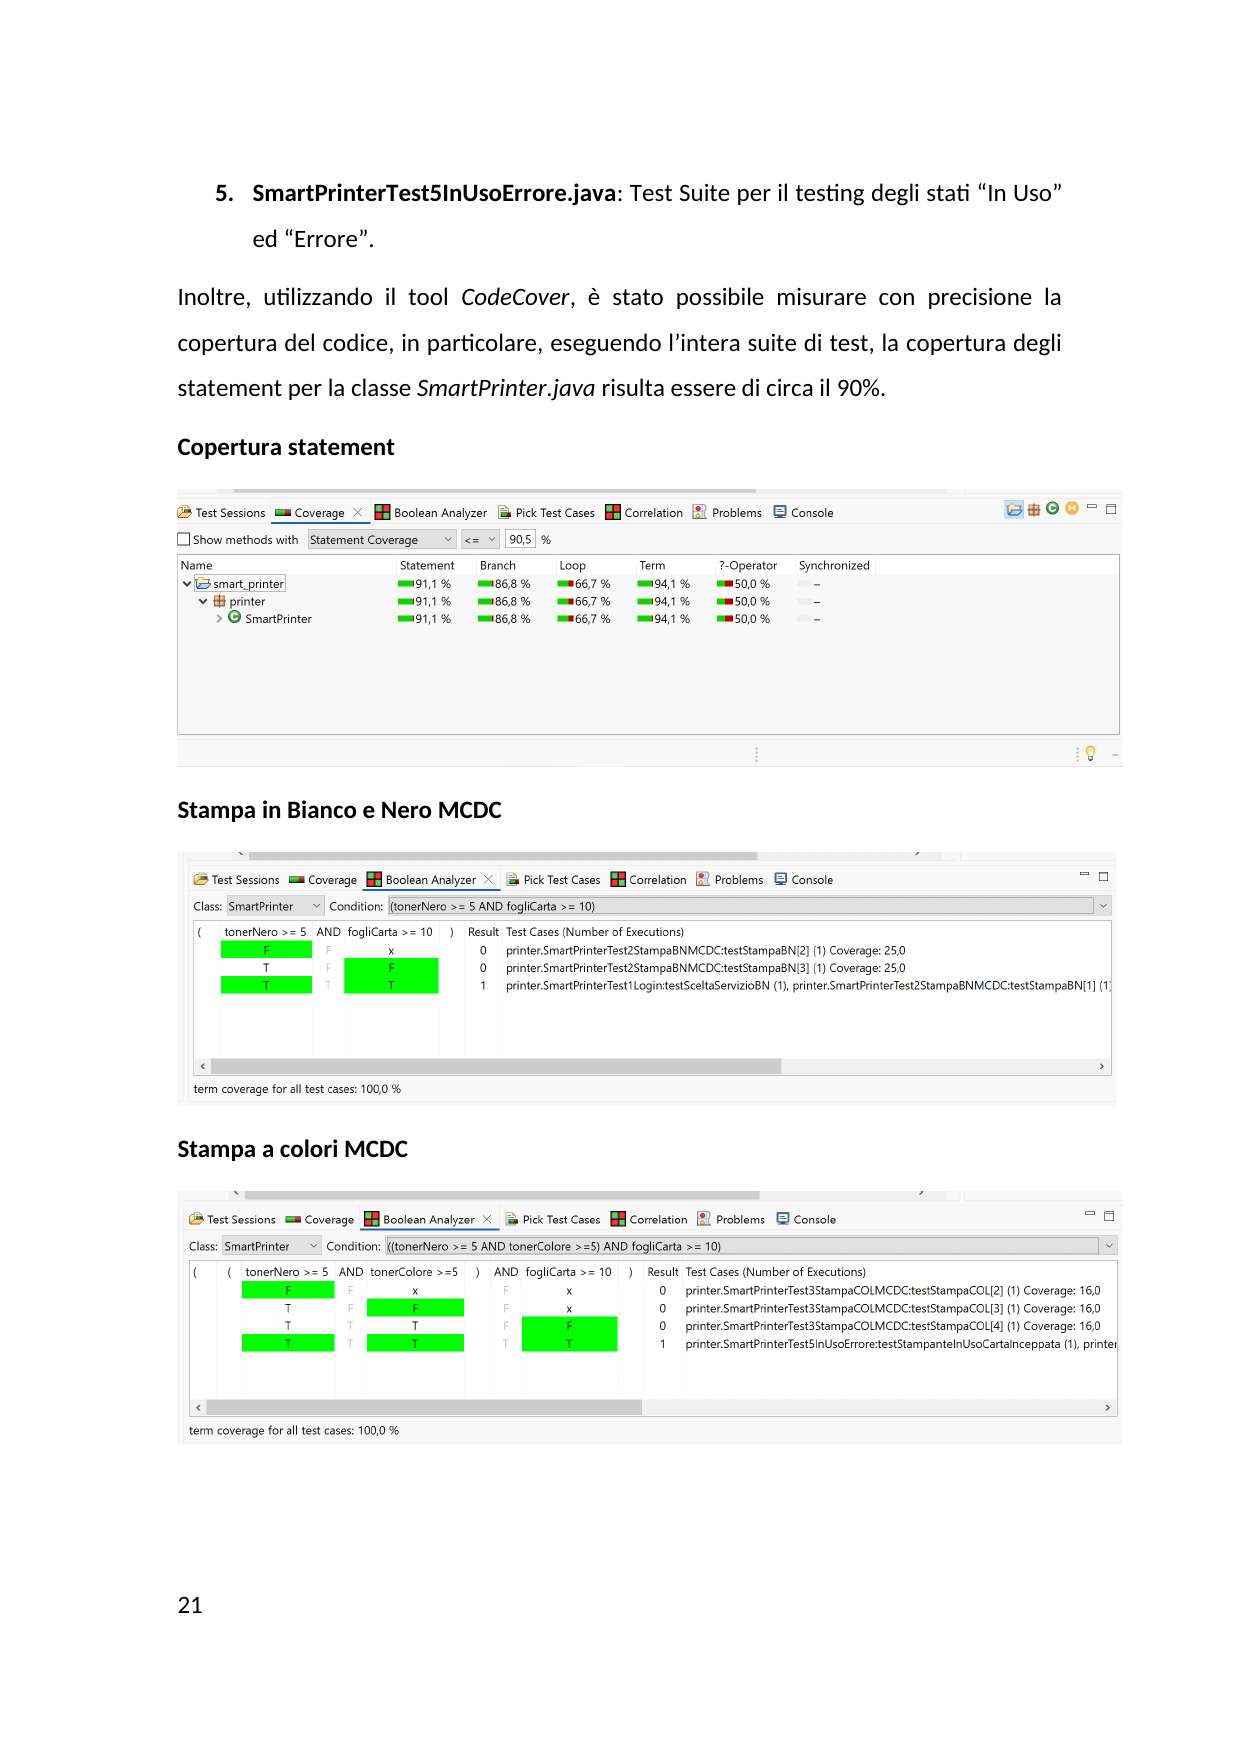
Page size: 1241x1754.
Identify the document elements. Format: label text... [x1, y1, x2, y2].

text Stampa in Bianco e Nero MCDC [177, 794, 1063, 825]
picture [177, 489, 1123, 767]
picture [177, 1191, 1123, 1445]
text Inoltre, utilizzando il tool CodeCover, è stato possibile misurare con precisione la copertura del codice, in particolare, eseguendo l’intera suite di test, la copertura degli statement per la classe SmartPrinter.java risulta essere di circa il 90%. [177, 281, 1063, 403]
text Copertura statement [177, 431, 1063, 461]
text Stampa a colori MCDC [177, 1133, 1063, 1163]
picture [177, 852, 1117, 1106]
list SmartPrinterTest5InUsoErrore.java: Test Suite per il testing degli stati “In Uso” ed “Errore”. [215, 177, 1063, 253]
